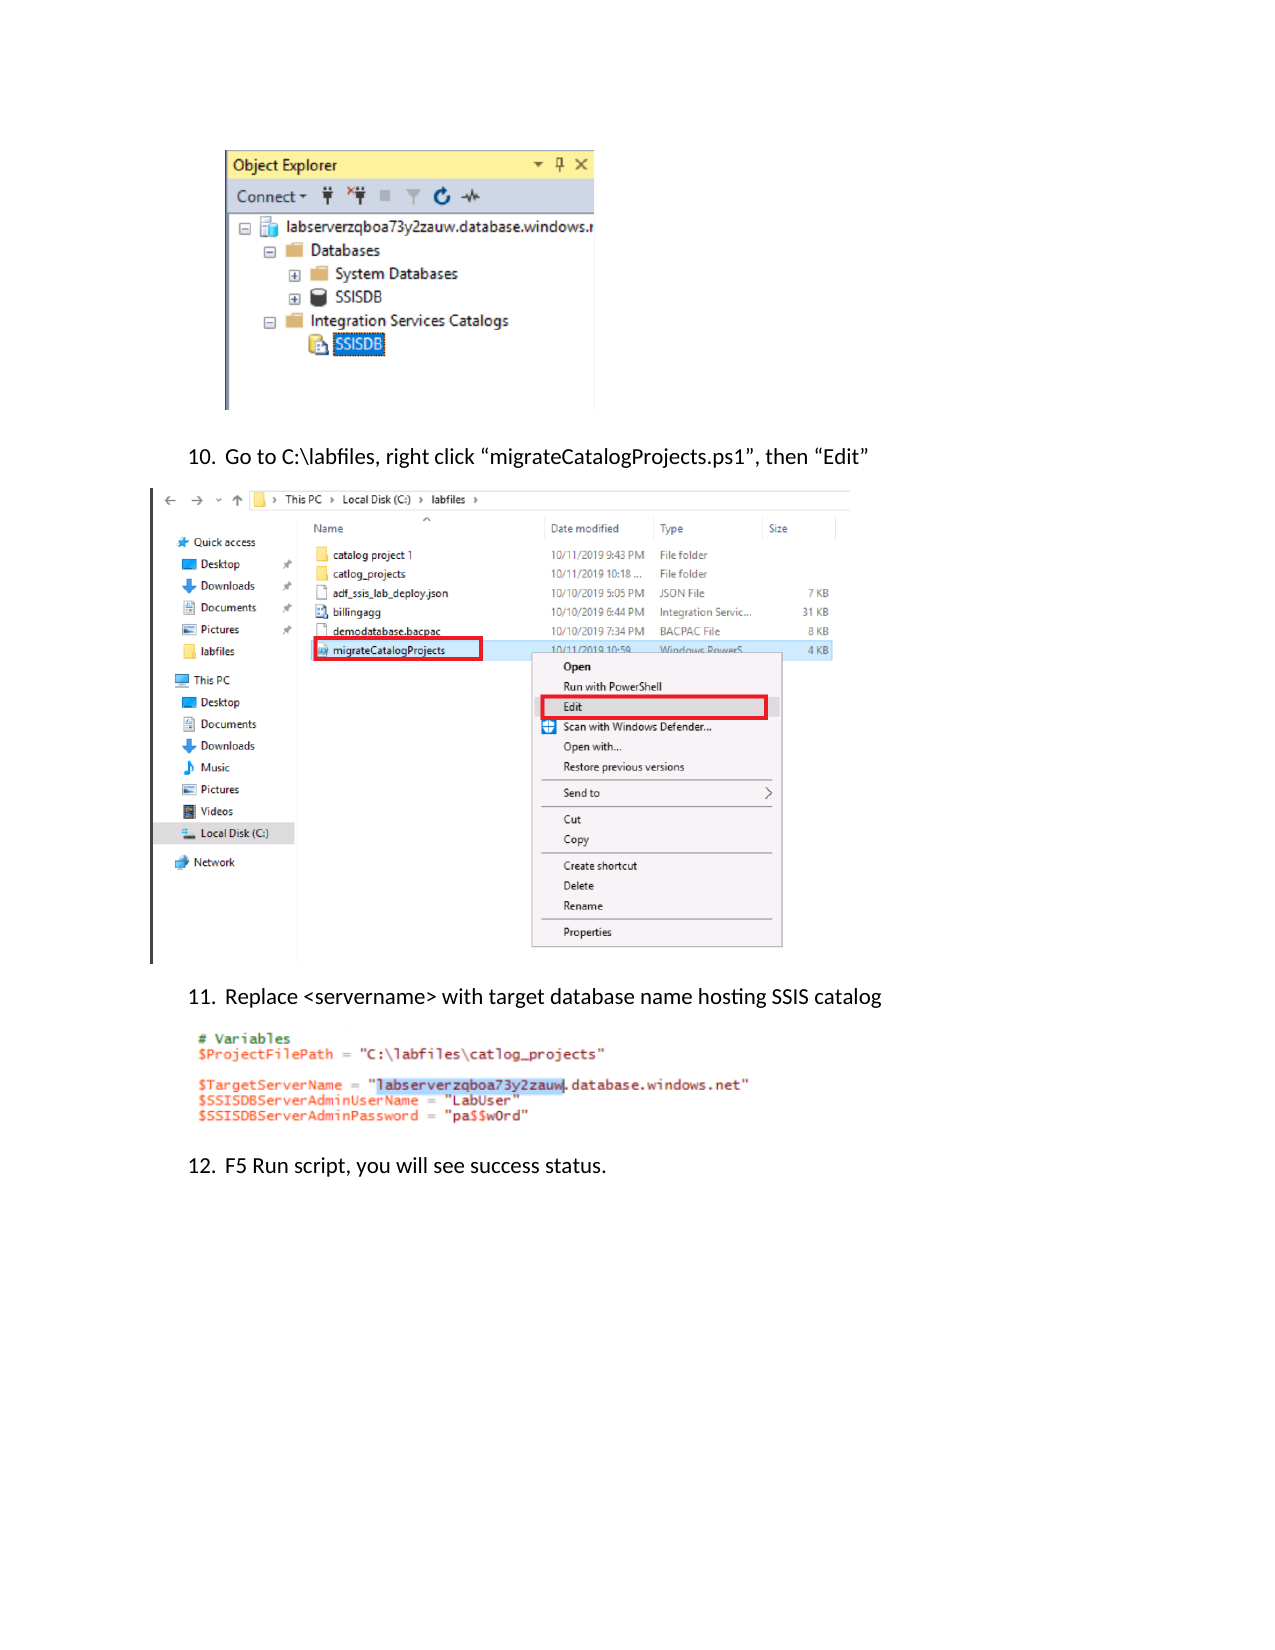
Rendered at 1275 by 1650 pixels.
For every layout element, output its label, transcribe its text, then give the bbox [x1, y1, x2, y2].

picture [225, 150, 595, 410]
picture [150, 488, 851, 964]
list F5 Run script, you will see success status. [187, 1151, 1125, 1179]
picture [187, 1029, 789, 1133]
list Go to C:\labfiles, right click “migrateCatalogProjects.ps1”, then “Edit” [187, 442, 1125, 470]
list Replace <servername> with target database name hosting SSIS catalog [187, 982, 1125, 1011]
